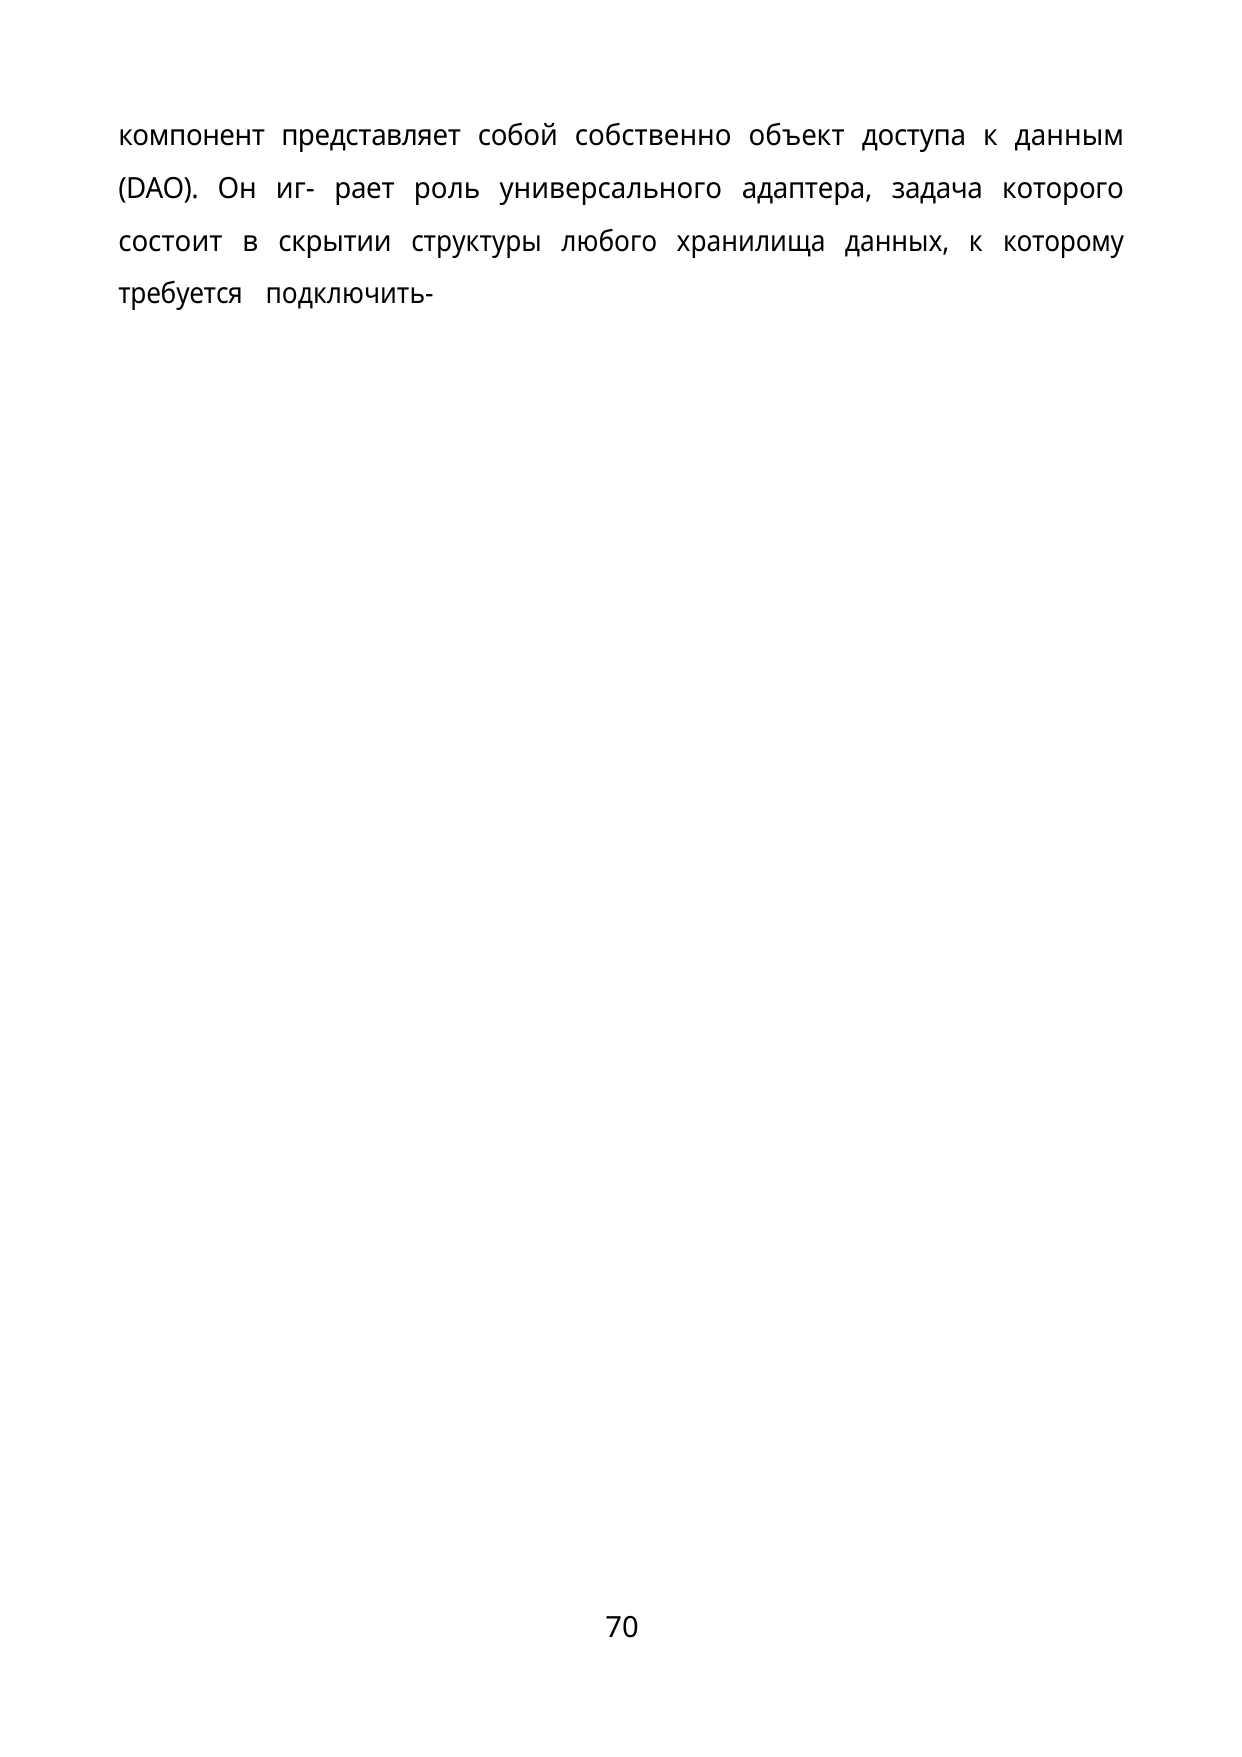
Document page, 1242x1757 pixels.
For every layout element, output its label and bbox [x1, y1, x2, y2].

text [118, 114, 1124, 312]
